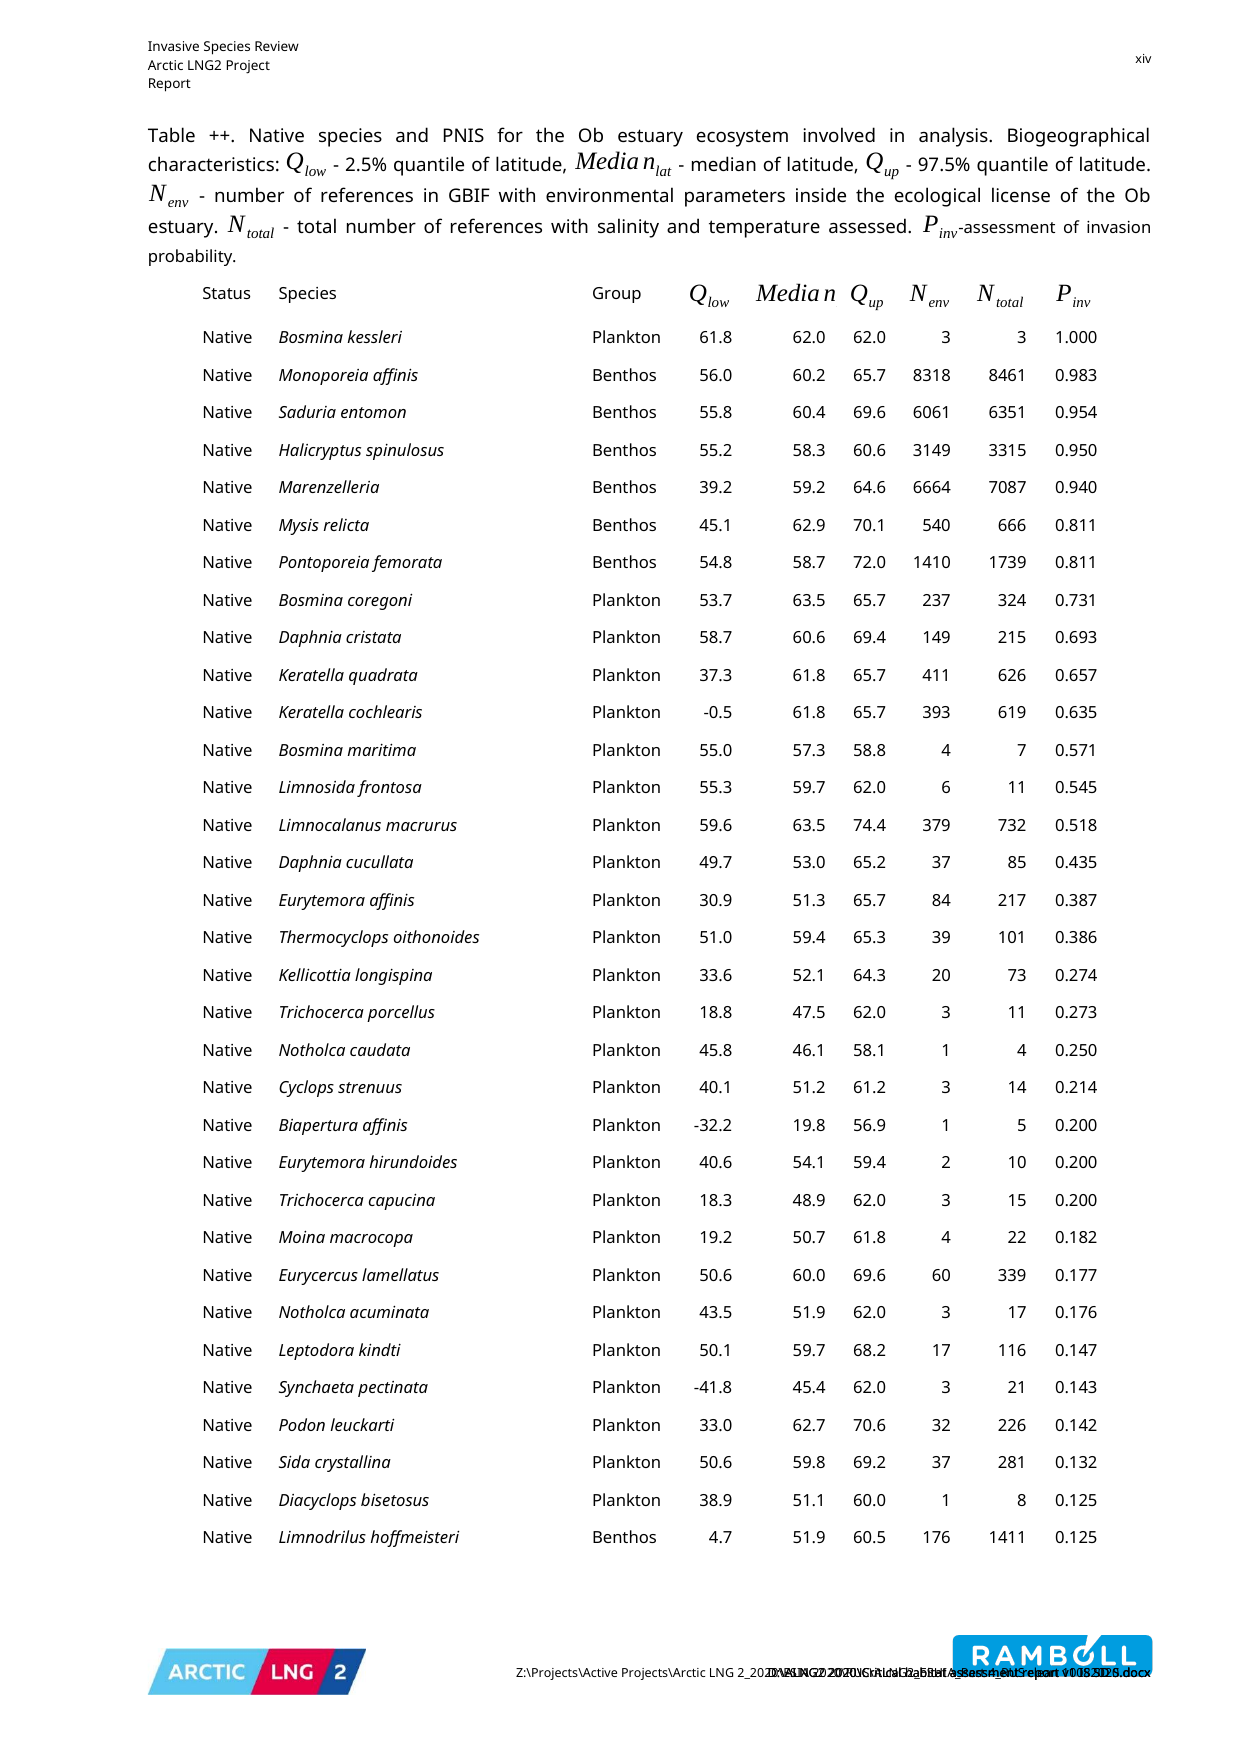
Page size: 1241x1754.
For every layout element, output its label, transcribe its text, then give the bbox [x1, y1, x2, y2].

table_cell 0.950 [1038, 436, 1108, 473]
table_cell 4 [897, 1223, 962, 1261]
table_cell -41.8 [675, 1373, 743, 1411]
table_cell Native [191, 773, 267, 811]
table_cell 56.9 [837, 1111, 897, 1148]
table_cell Plankton [581, 1486, 675, 1523]
table_cell 63.5 [743, 811, 837, 848]
table_header Group [581, 280, 675, 323]
table_cell 1411 [962, 1523, 1037, 1561]
table_cell 39 [897, 923, 962, 961]
table_cell 50.7 [743, 1223, 837, 1261]
table_cell 58.8 [837, 736, 897, 773]
table_cell 61.8 [743, 661, 837, 698]
table_cell 70.1 [837, 511, 897, 548]
table_cell Trichocerca porcellus [267, 998, 581, 1036]
table_cell 55.0 [675, 736, 743, 773]
table_cell 0.200 [1038, 1148, 1108, 1186]
table_cell 3149 [897, 436, 962, 473]
table_cell 53.7 [675, 586, 743, 623]
table_cell 8 [962, 1486, 1037, 1523]
table_cell 38.9 [675, 1486, 743, 1523]
table_cell Plankton [581, 1111, 675, 1148]
table_cell Daphnia cucullata [267, 848, 581, 886]
picture [996, 1646, 1014, 1665]
table_cell 65.7 [837, 698, 897, 736]
table_cell 11 [962, 773, 1037, 811]
table_cell 215 [962, 623, 1037, 661]
table_cell 70.6 [837, 1411, 897, 1448]
table_cell Diacyclops bisetosus [267, 1486, 581, 1523]
table_cell 8461 [962, 361, 1037, 398]
table_cell Native [191, 886, 267, 923]
table_cell 3 [897, 1073, 962, 1111]
table_cell 101 [962, 923, 1037, 961]
table_cell Native [191, 473, 267, 511]
picture [973, 1646, 988, 1665]
table_cell 59.2 [743, 473, 837, 511]
table_cell Native [191, 398, 267, 436]
table_cell 0.147 [1038, 1336, 1108, 1373]
table_cell Plankton [581, 1036, 675, 1073]
table_cell Native [191, 1036, 267, 1073]
table_cell Monoporeia affinis [267, 361, 581, 398]
table_cell 51.2 [743, 1073, 837, 1111]
table_cell Plankton [581, 1186, 675, 1223]
table_cell Plankton [581, 623, 675, 661]
table_header Species [267, 280, 581, 323]
table_cell 61.8 [837, 1223, 897, 1261]
table_cell Bosmina kessleri [267, 323, 581, 361]
table_cell Benthos [581, 436, 675, 473]
table_cell 0.177 [1038, 1261, 1108, 1298]
table_cell 39.2 [675, 473, 743, 511]
table_cell -32.2 [675, 1111, 743, 1148]
table_cell 22 [962, 1223, 1037, 1261]
table_cell 116 [962, 1336, 1037, 1373]
table_cell 60.5 [837, 1523, 897, 1561]
table_cell Marenzelleria [267, 473, 581, 511]
picture [147, 1648, 366, 1695]
table_cell 0.693 [1038, 623, 1108, 661]
table_cell 540 [897, 511, 962, 548]
table_cell 1410 [897, 548, 962, 586]
table_cell 0.731 [1038, 586, 1108, 623]
table_cell 85 [962, 848, 1037, 886]
table_cell 1 [897, 1111, 962, 1148]
table_cell Saduria entomon [267, 398, 581, 436]
table_cell 46.1 [743, 1036, 837, 1073]
table_cell 59.7 [743, 773, 837, 811]
table_cell Native [191, 1223, 267, 1261]
table_cell 1.000 [1038, 323, 1108, 361]
table_cell Keratella cochlearis [267, 698, 581, 736]
table_cell 50.6 [675, 1448, 743, 1486]
table_cell Native [191, 923, 267, 961]
table_cell Thermocyclops oithonoides [267, 923, 581, 961]
table_cell Notholca caudata [267, 1036, 581, 1073]
table_cell 59.7 [743, 1336, 837, 1373]
table_cell 61.2 [837, 1073, 897, 1111]
table_cell Plankton [581, 961, 675, 998]
table_cell 3 [897, 1298, 962, 1336]
table_cell 37.3 [675, 661, 743, 698]
table_cell Native [191, 1148, 267, 1186]
table_cell Eurytemora hirundoides [267, 1148, 581, 1186]
table_cell 0.176 [1038, 1298, 1108, 1336]
table_cell 65.7 [837, 586, 897, 623]
table_header [743, 280, 837, 323]
table_cell 59.6 [675, 811, 743, 848]
table_cell 14 [962, 1073, 1037, 1111]
table_header [962, 280, 1037, 323]
table_cell Plankton [581, 811, 675, 848]
table_cell 3 [897, 998, 962, 1036]
table_cell 62.9 [743, 511, 837, 548]
table_cell 0.214 [1038, 1073, 1108, 1111]
table_cell Native [191, 586, 267, 623]
table_cell 51.0 [675, 923, 743, 961]
text Table ++. Native species and PNIS for the Ob estuary ecosystem involved in analysis. Biogeographical characteristics: - 2.5% quantile of latitude, - median of latitude, - 97.5% quantile of latitude. - number of references in GBIF with environmental parameters inside the ecological license of the Ob estuary. - total number of references with salinity and temperature assessed. -assessment of invasion probability. [148, 122, 1152, 267]
table_cell 237 [897, 586, 962, 623]
table_cell 226 [962, 1411, 1037, 1448]
table_cell Notholca acuminata [267, 1298, 581, 1336]
table_cell 60.6 [743, 623, 837, 661]
table_cell 62.7 [743, 1411, 837, 1448]
table_cell 411 [897, 661, 962, 698]
table_cell 61.8 [743, 698, 837, 736]
table_cell Cyclops strenuus [267, 1073, 581, 1111]
table_cell 10 [962, 1148, 1037, 1186]
table_cell Pontoporeia femorata [267, 548, 581, 586]
table_cell 51.9 [743, 1523, 837, 1561]
table_cell 56.0 [675, 361, 743, 398]
table_cell Native [191, 848, 267, 886]
table_cell 6351 [962, 398, 1037, 436]
table_cell 379 [897, 811, 962, 848]
table_cell Plankton [581, 736, 675, 773]
table_cell 55.3 [675, 773, 743, 811]
table_cell 40.6 [675, 1148, 743, 1186]
table_cell 4 [897, 736, 962, 773]
table_cell Keratella quadrata [267, 661, 581, 698]
table_cell 3315 [962, 436, 1037, 473]
table_cell 5 [962, 1111, 1037, 1148]
table_cell 393 [897, 698, 962, 736]
table_cell 64.3 [837, 961, 897, 998]
table_cell 45.1 [675, 511, 743, 548]
table_cell Benthos [581, 511, 675, 548]
table_cell Native [191, 1111, 267, 1148]
table_cell Plankton [581, 586, 675, 623]
table_cell 3 [897, 1186, 962, 1223]
table_cell 64.6 [837, 473, 897, 511]
table_cell 176 [897, 1523, 962, 1561]
table_cell 0.435 [1038, 848, 1108, 886]
table_cell 60.0 [743, 1261, 837, 1298]
table_cell 47.5 [743, 998, 837, 1036]
table_cell 68.2 [837, 1336, 897, 1373]
table_cell Synchaeta pectinata [267, 1373, 581, 1411]
table_cell 6 [897, 773, 962, 811]
table_cell Eurycercus lamellatus [267, 1261, 581, 1298]
table_cell 62.0 [743, 323, 837, 361]
table_cell 65.7 [837, 886, 897, 923]
table_cell 55.2 [675, 436, 743, 473]
table_cell Plankton [581, 1336, 675, 1373]
table_cell 50.1 [675, 1336, 743, 1373]
table_cell Benthos [581, 361, 675, 398]
table_cell 21 [962, 1373, 1037, 1411]
table_cell 0.657 [1038, 661, 1108, 698]
table_cell 0.125 [1038, 1486, 1108, 1523]
table_cell 52.1 [743, 961, 837, 998]
table_cell 626 [962, 661, 1037, 698]
table_cell 0.811 [1038, 511, 1108, 548]
table_cell 51.1 [743, 1486, 837, 1523]
table_cell Leptodora kindti [267, 1336, 581, 1373]
table_cell 51.9 [743, 1298, 837, 1336]
table_cell Benthos [581, 1523, 675, 1561]
table_cell Plankton [581, 998, 675, 1036]
table_cell Native [191, 1411, 267, 1448]
table_cell 60.2 [743, 361, 837, 398]
table_cell Native [191, 1486, 267, 1523]
table_header [897, 280, 962, 323]
table_cell Native [191, 436, 267, 473]
table_cell 7 [962, 736, 1037, 773]
table_cell Sida crystallina [267, 1448, 581, 1486]
table_cell Native [191, 1298, 267, 1336]
table_cell Limnodrilus hoffmeisteri [267, 1523, 581, 1561]
table_cell 3 [962, 323, 1037, 361]
picture [1102, 1646, 1115, 1665]
table_cell 0.635 [1038, 698, 1108, 736]
table_cell 0.200 [1038, 1186, 1108, 1223]
table_cell 65.7 [837, 361, 897, 398]
picture [1051, 1646, 1066, 1665]
table_cell 0.387 [1038, 886, 1108, 923]
table_cell Plankton [581, 698, 675, 736]
table_cell 11 [962, 998, 1037, 1036]
table_cell Trichocerca capucina [267, 1186, 581, 1223]
table_cell 15 [962, 1186, 1037, 1223]
table_cell 69.4 [837, 623, 897, 661]
table_cell 37 [897, 1448, 962, 1486]
table_cell 3 [897, 323, 962, 361]
table_cell Benthos [581, 473, 675, 511]
table_cell 63.5 [743, 586, 837, 623]
table_cell 324 [962, 586, 1037, 623]
table_cell Podon leuckarti [267, 1411, 581, 1448]
table_cell 666 [962, 511, 1037, 548]
table_cell Plankton [581, 923, 675, 961]
table_cell Halicryptus spinulosus [267, 436, 581, 473]
table_cell 58.1 [837, 1036, 897, 1073]
table_cell Native [191, 548, 267, 586]
table_cell Daphnia cristata [267, 623, 581, 661]
table_cell Native [191, 1373, 267, 1411]
table_cell 0.143 [1038, 1373, 1108, 1411]
table_cell 62.0 [837, 773, 897, 811]
table_cell Plankton [581, 1298, 675, 1336]
table_cell 339 [962, 1261, 1037, 1298]
table_cell Kellicottia longispina [267, 961, 581, 998]
table_cell 1 [897, 1486, 962, 1523]
table_cell 50.6 [675, 1261, 743, 1298]
table_cell 58.7 [743, 548, 837, 586]
table_cell 62.0 [837, 1373, 897, 1411]
table_cell 73 [962, 961, 1037, 998]
table_cell 0.250 [1038, 1036, 1108, 1073]
table_cell Bosmina maritima [267, 736, 581, 773]
table_cell Native [191, 361, 267, 398]
table_cell 62.0 [837, 1186, 897, 1223]
table_cell Bosmina coregoni [267, 586, 581, 623]
table_cell Biapertura affinis [267, 1111, 581, 1148]
table_header [675, 280, 743, 323]
table_cell 60 [897, 1261, 962, 1298]
table_cell Plankton [581, 1261, 675, 1298]
table_cell 0.954 [1038, 398, 1108, 436]
table_cell 17 [897, 1336, 962, 1373]
table_cell 6061 [897, 398, 962, 436]
table_cell 60.6 [837, 436, 897, 473]
table_cell 217 [962, 886, 1037, 923]
table_cell 4.7 [675, 1523, 743, 1561]
table_cell 62.0 [837, 1298, 897, 1336]
table_cell 45.8 [675, 1036, 743, 1073]
table_cell 45.4 [743, 1373, 837, 1411]
table_cell 53.0 [743, 848, 837, 886]
table_cell 20 [897, 961, 962, 998]
table_cell 74.4 [837, 811, 897, 848]
table_cell 59.8 [743, 1448, 837, 1486]
table_cell Benthos [581, 548, 675, 586]
table_cell 3 [897, 1373, 962, 1411]
table_cell 19.2 [675, 1223, 743, 1261]
table_cell Plankton [581, 661, 675, 698]
table_cell Native [191, 511, 267, 548]
table_cell 0.545 [1038, 773, 1108, 811]
table_header [1038, 280, 1108, 323]
table_cell 58.7 [675, 623, 743, 661]
table_cell 281 [962, 1448, 1037, 1486]
table_cell Plankton [581, 773, 675, 811]
table_cell 7087 [962, 473, 1037, 511]
table_cell 49.7 [675, 848, 743, 886]
table_cell 62.0 [837, 323, 897, 361]
table_cell Native [191, 1523, 267, 1561]
table_cell 30.9 [675, 886, 743, 923]
table_cell Native [191, 811, 267, 848]
table_cell 62.0 [837, 998, 897, 1036]
table_cell 149 [897, 623, 962, 661]
table_cell Native [191, 998, 267, 1036]
table_cell Plankton [581, 1373, 675, 1411]
table_cell 8318 [897, 361, 962, 398]
table_cell 65.2 [837, 848, 897, 886]
table_cell 58.3 [743, 436, 837, 473]
table_cell Plankton [581, 323, 675, 361]
table_cell 4 [962, 1036, 1037, 1073]
table_header [837, 280, 897, 323]
table_cell Native [191, 1073, 267, 1111]
table_cell Plankton [581, 1073, 675, 1111]
table_cell 0.125 [1038, 1523, 1108, 1561]
table_cell Moina macrocopa [267, 1223, 581, 1261]
table_cell 40.1 [675, 1073, 743, 1111]
table_cell Benthos [581, 398, 675, 436]
table_cell 69.2 [837, 1448, 897, 1486]
table_cell 60.0 [837, 1486, 897, 1523]
table_cell Limnosida frontosa [267, 773, 581, 811]
table_cell Plankton [581, 1223, 675, 1261]
table_cell 57.3 [743, 736, 837, 773]
table_cell 32 [897, 1411, 962, 1448]
table_cell Native [191, 1336, 267, 1373]
picture [1122, 1647, 1135, 1665]
table_header Status [191, 280, 267, 323]
table_cell 37 [897, 848, 962, 886]
table_cell 0.142 [1038, 1411, 1108, 1448]
table_cell Plankton [581, 1448, 675, 1486]
table_cell 69.6 [837, 1261, 897, 1298]
table_cell 65.3 [837, 923, 897, 961]
table_cell Native [191, 623, 267, 661]
table_cell 0.132 [1038, 1448, 1108, 1486]
table_cell 2 [897, 1148, 962, 1186]
table_cell Native [191, 323, 267, 361]
table_cell 69.6 [837, 398, 897, 436]
table_cell 51.3 [743, 886, 837, 923]
table_cell Native [191, 1186, 267, 1223]
table_cell Native [191, 1261, 267, 1298]
table_cell Plankton [581, 886, 675, 923]
table_cell 60.4 [743, 398, 837, 436]
table_cell 59.4 [743, 923, 837, 961]
table_cell -0.5 [675, 698, 743, 736]
table_cell 0.983 [1038, 361, 1108, 398]
table_cell 1 [897, 1036, 962, 1073]
table_cell 19.8 [743, 1111, 837, 1148]
table_cell Eurytemora affinis [267, 886, 581, 923]
table_cell 732 [962, 811, 1037, 848]
table_cell 0.940 [1038, 473, 1108, 511]
table_cell 55.8 [675, 398, 743, 436]
table_cell 65.7 [837, 661, 897, 698]
table_cell 43.5 [675, 1298, 743, 1336]
table_cell 59.4 [837, 1148, 897, 1186]
table_cell 84 [897, 886, 962, 923]
table_cell 0.182 [1038, 1223, 1108, 1261]
table_cell 0.571 [1038, 736, 1108, 773]
table_cell 6664 [897, 473, 962, 511]
table_cell Native [191, 661, 267, 698]
table_cell Plankton [581, 848, 675, 886]
table_cell 17 [962, 1298, 1037, 1336]
table_cell 48.9 [743, 1186, 837, 1223]
table_cell 72.0 [837, 548, 897, 586]
table_cell 61.8 [675, 323, 743, 361]
table_cell Native [191, 736, 267, 773]
table_cell 0.274 [1038, 961, 1108, 998]
table_cell 54.8 [675, 548, 743, 586]
table_cell 0.811 [1038, 548, 1108, 586]
table_cell Native [191, 961, 267, 998]
picture [1022, 1646, 1041, 1665]
table_cell 0.386 [1038, 923, 1108, 961]
table_cell 18.3 [675, 1186, 743, 1223]
table_cell 0.200 [1038, 1111, 1108, 1148]
table_cell Native [191, 698, 267, 736]
table_cell Limnocalanus macrurus [267, 811, 581, 848]
table_cell 54.1 [743, 1148, 837, 1186]
picture [1074, 1635, 1100, 1665]
table_cell 18.8 [675, 998, 743, 1036]
table_cell Plankton [581, 1411, 675, 1448]
table_cell Native [191, 1448, 267, 1486]
table_cell 619 [962, 698, 1037, 736]
table_cell 1739 [962, 548, 1037, 586]
table_cell Plankton [581, 1148, 675, 1186]
table_cell 33.0 [675, 1411, 743, 1448]
table_cell 0.518 [1038, 811, 1108, 848]
table_cell 33.6 [675, 961, 743, 998]
table_cell 0.273 [1038, 998, 1108, 1036]
table_cell Mysis relicta [267, 511, 581, 548]
